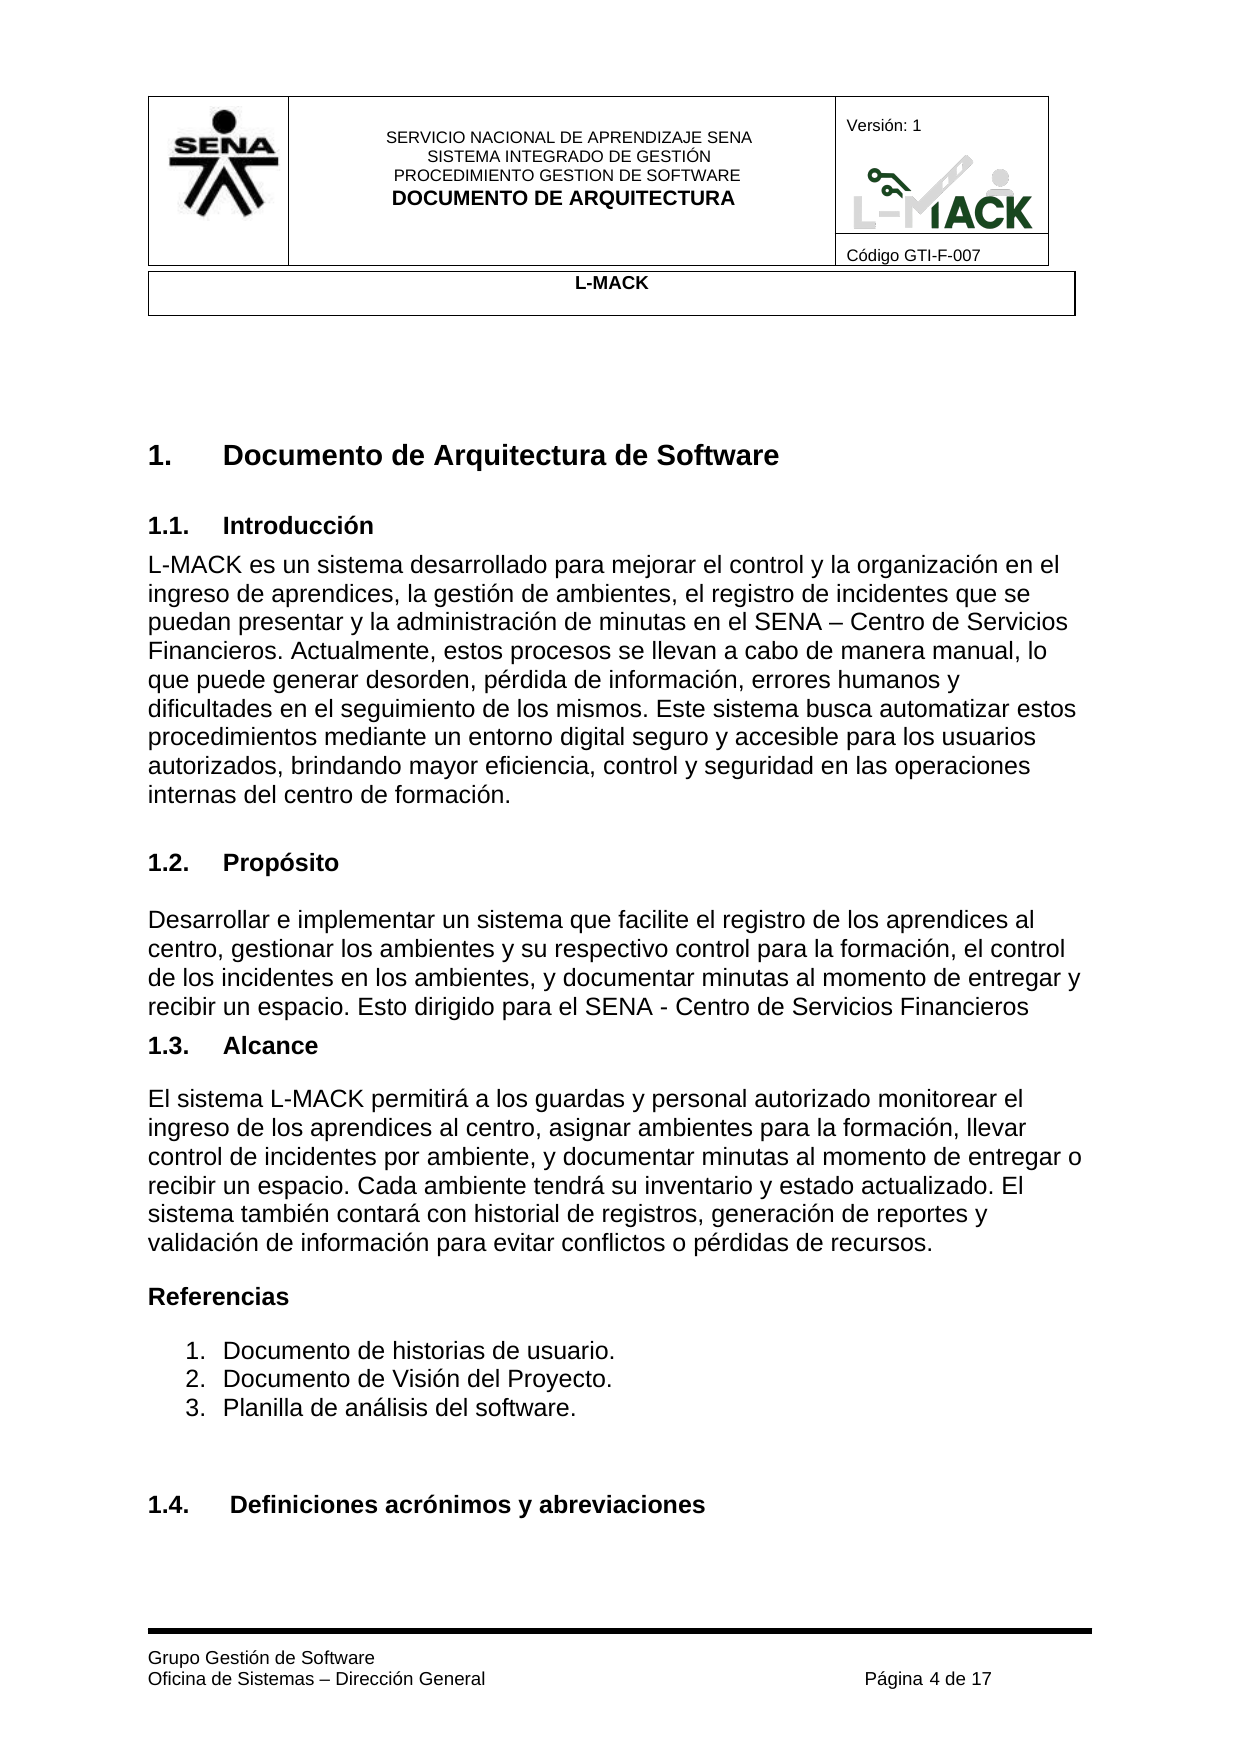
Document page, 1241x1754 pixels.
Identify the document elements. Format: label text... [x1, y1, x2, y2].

list Documento de Visión del Proyecto. [185, 1364, 1092, 1393]
text El sistema L-MACK permitirá a los guardas y personal autorizado monitorear el ingreso de los aprendices al centro, asignar ambientes para la formación, llevar control de incidentes por ambiente, y documentar minutas al momento de entregar o recibir un espacio. Cada ambiente tendrá su inventario y estado actualizado. El sistema también contará con historial de registros, generación de reportes y validación de información para evitar conflictos o pérdidas de recursos. [148, 1084, 1092, 1257]
picture [167, 106, 281, 221]
list Documento de Arquitectura de Software [148, 438, 1092, 472]
text Referencias [148, 1282, 1092, 1311]
picture [846, 149, 1036, 233]
list Alcance [148, 1031, 1092, 1059]
text Desarrollar e implementar un sistema que facilite el registro de los aprendices al centro, gestionar los ambientes y su respectivo control para la formación, el control de los incidentes en los ambientes, y documentar minutas al momento de entregar y recibir un espacio. Esto dirigido para el SENA - Centro de Servicios Financieros [148, 905, 1092, 1020]
list Planilla de análisis del software. [185, 1393, 1092, 1422]
list Documento de historias de usuario. [185, 1336, 1092, 1364]
list Introducción [148, 511, 1092, 539]
list Definiciones acrónimos y abreviaciones [148, 1490, 1092, 1519]
text L-MACK es un sistema desarrollado para mejorar el control y la organización en el ingreso de aprendices, la gestión de ambientes, el registro de incidentes que se puedan presentar y la administración de minutas en el SENA – Centro de Servicios Financieros. Actualmente, estos procesos se llevan a cabo de manera manual, lo que puede generar desorden, pérdida de información, errores humanos y dificultades en el seguimiento de los mismos. Este sistema busca automatizar estos procedimientos mediante un entorno digital seguro y accesible para los usuarios autorizados, brindando mayor eficiencia, control y seguridad en las operaciones internas del centro de formación. [148, 550, 1092, 809]
list Propósito [148, 848, 1092, 877]
